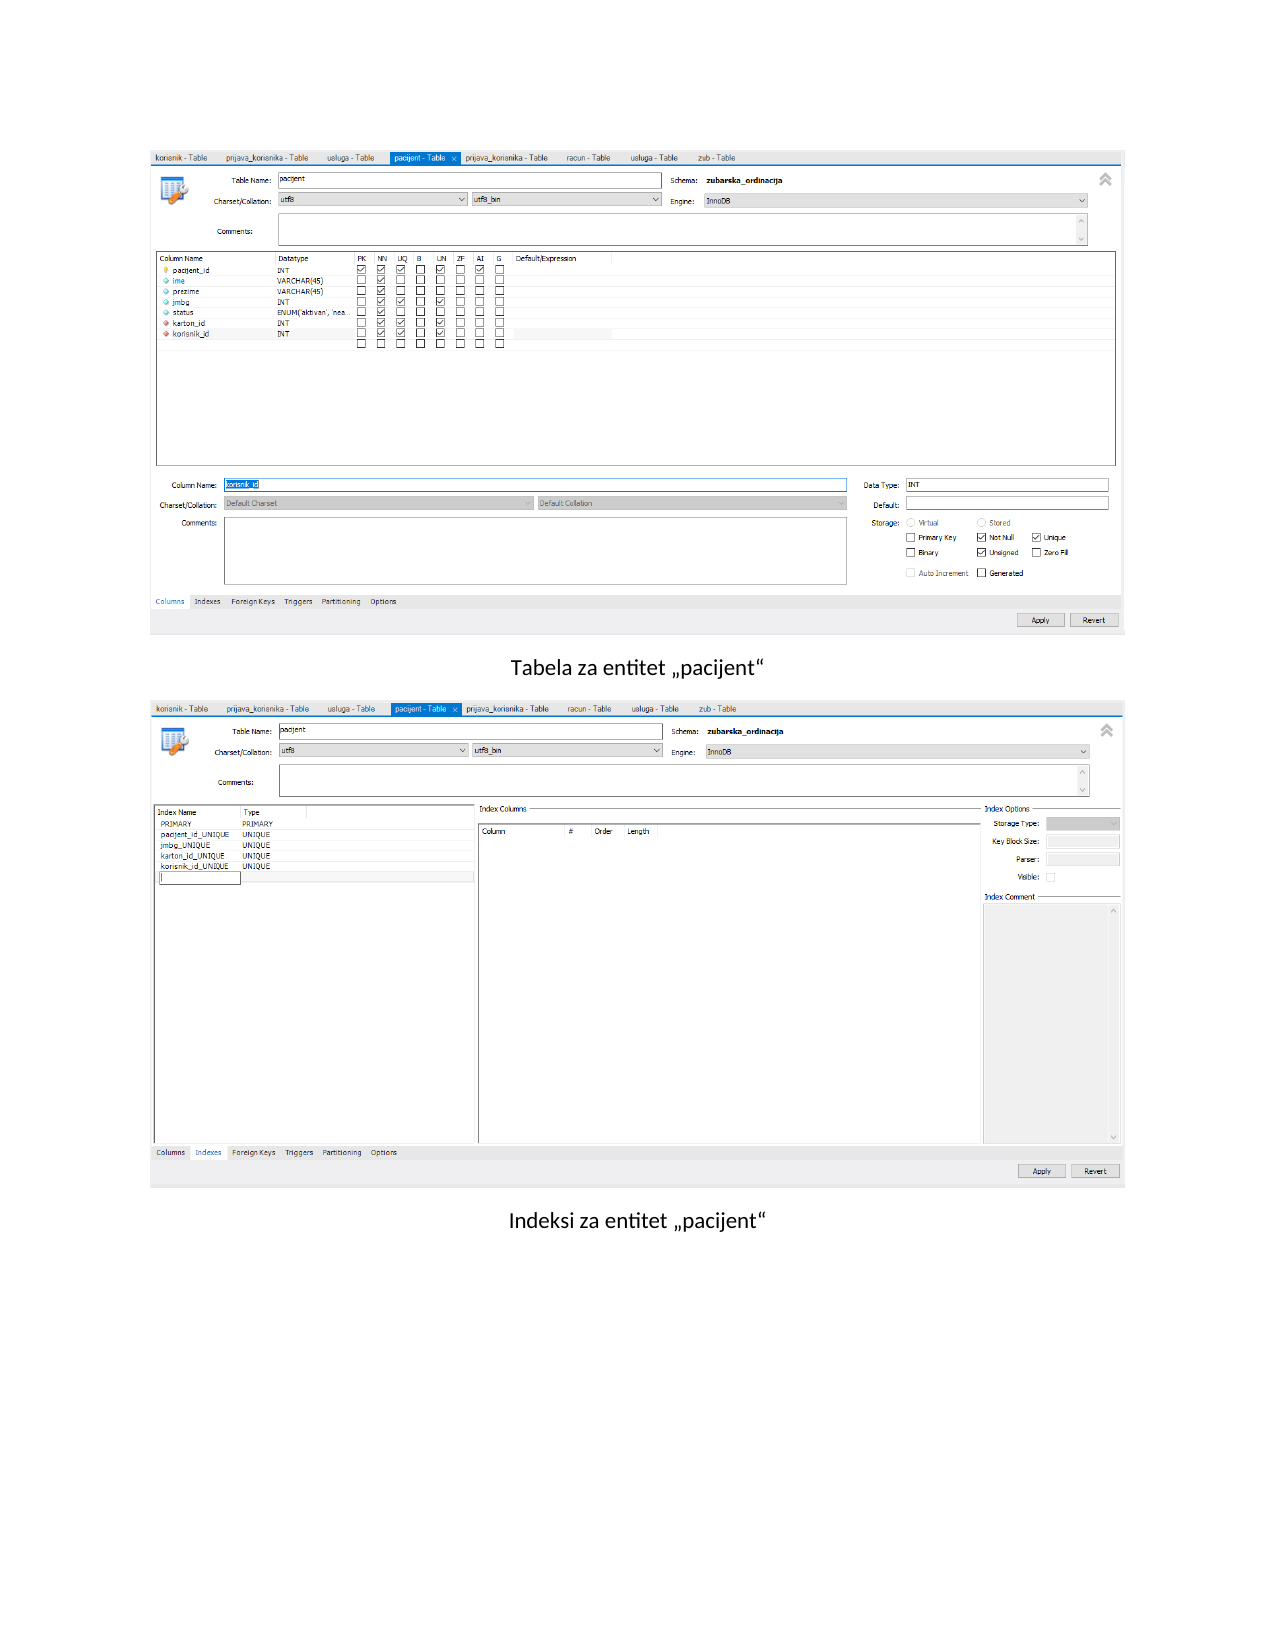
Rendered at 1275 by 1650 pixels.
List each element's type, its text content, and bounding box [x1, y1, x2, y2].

text Indeksi za entitet „pacijent“ [150, 1206, 1125, 1234]
picture [150, 150, 1125, 635]
picture [150, 700, 1125, 1188]
text Tabela za entitet „pacijent“ [150, 653, 1125, 681]
